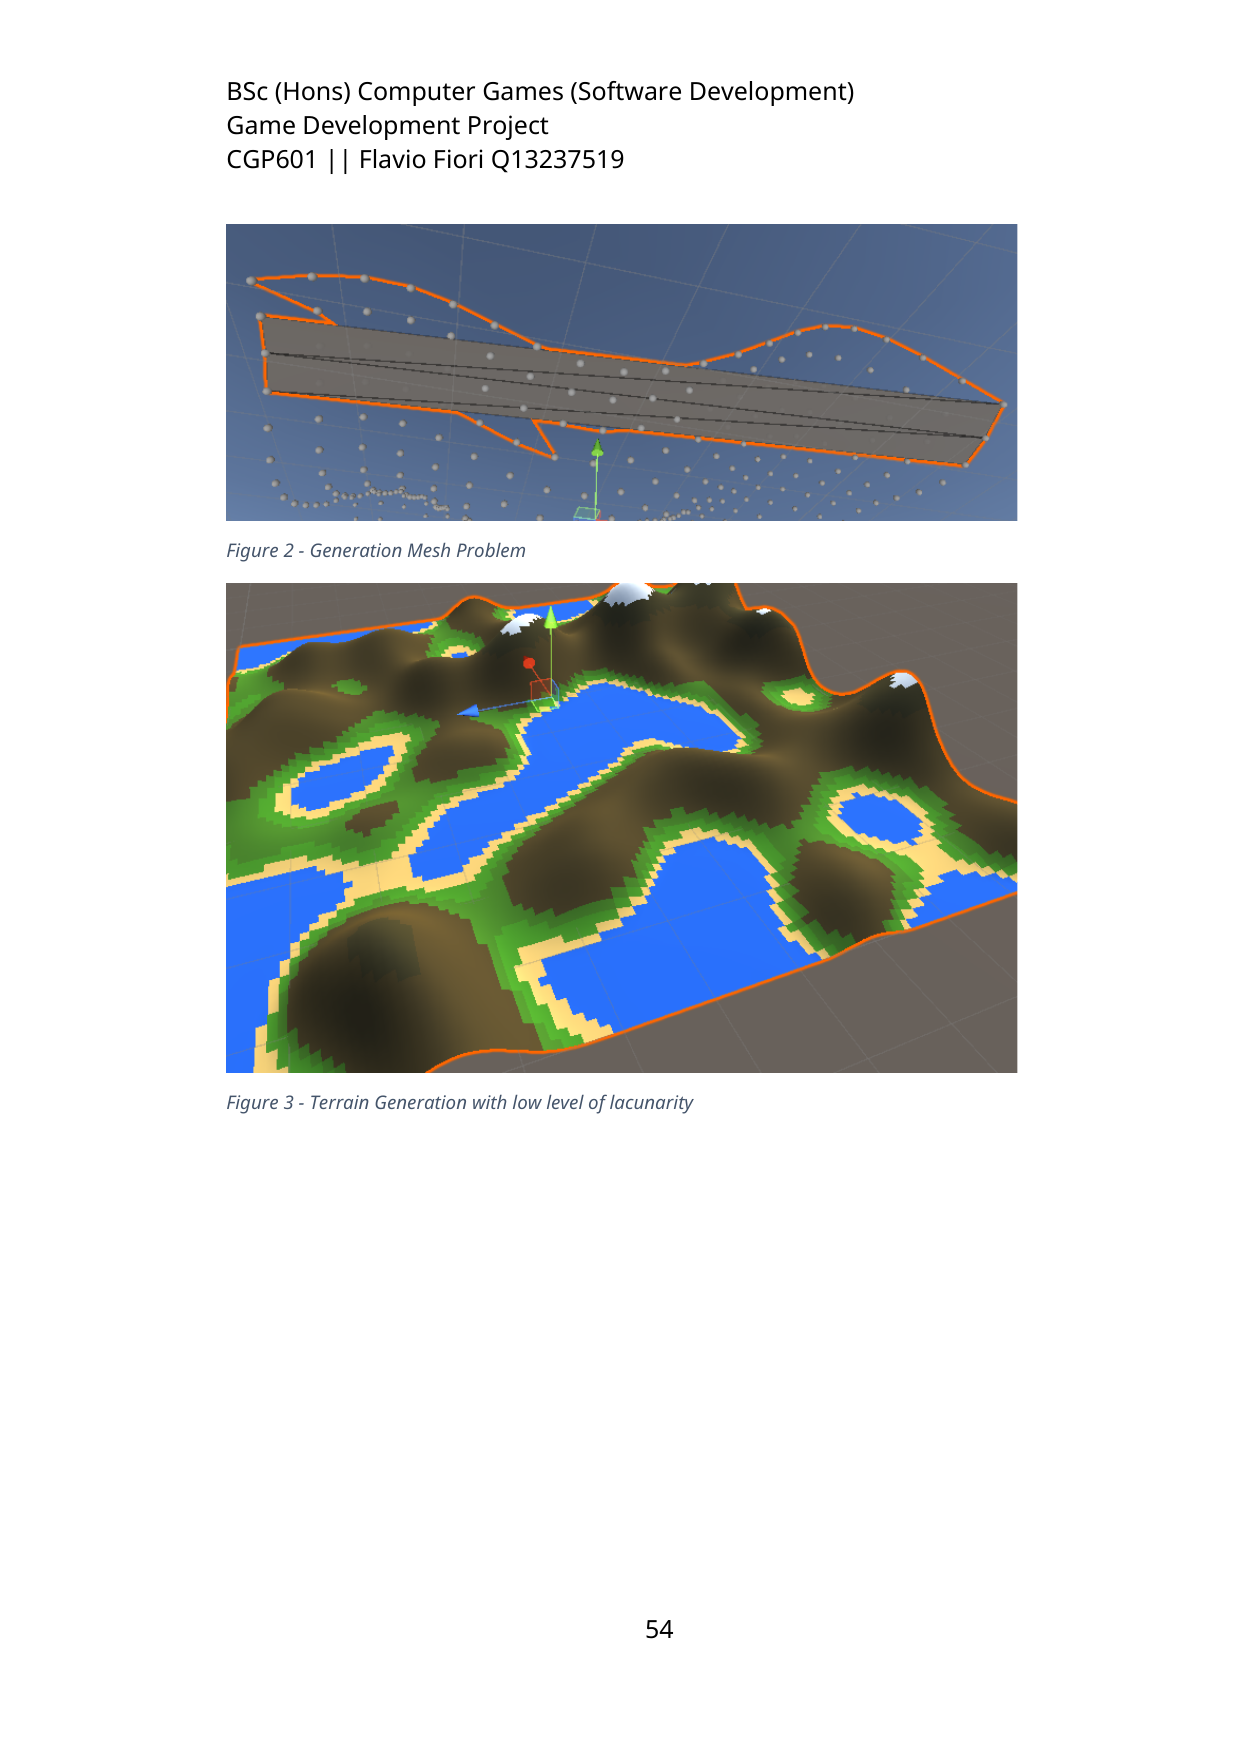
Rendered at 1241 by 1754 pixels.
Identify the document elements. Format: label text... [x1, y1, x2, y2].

text Figure 2 - Generation Mesh Problem [226, 537, 1092, 563]
picture [226, 224, 1018, 521]
text Figure 3 - Terrain Generation with low level of lacunarity [226, 1090, 1092, 1115]
picture [226, 583, 1018, 1073]
